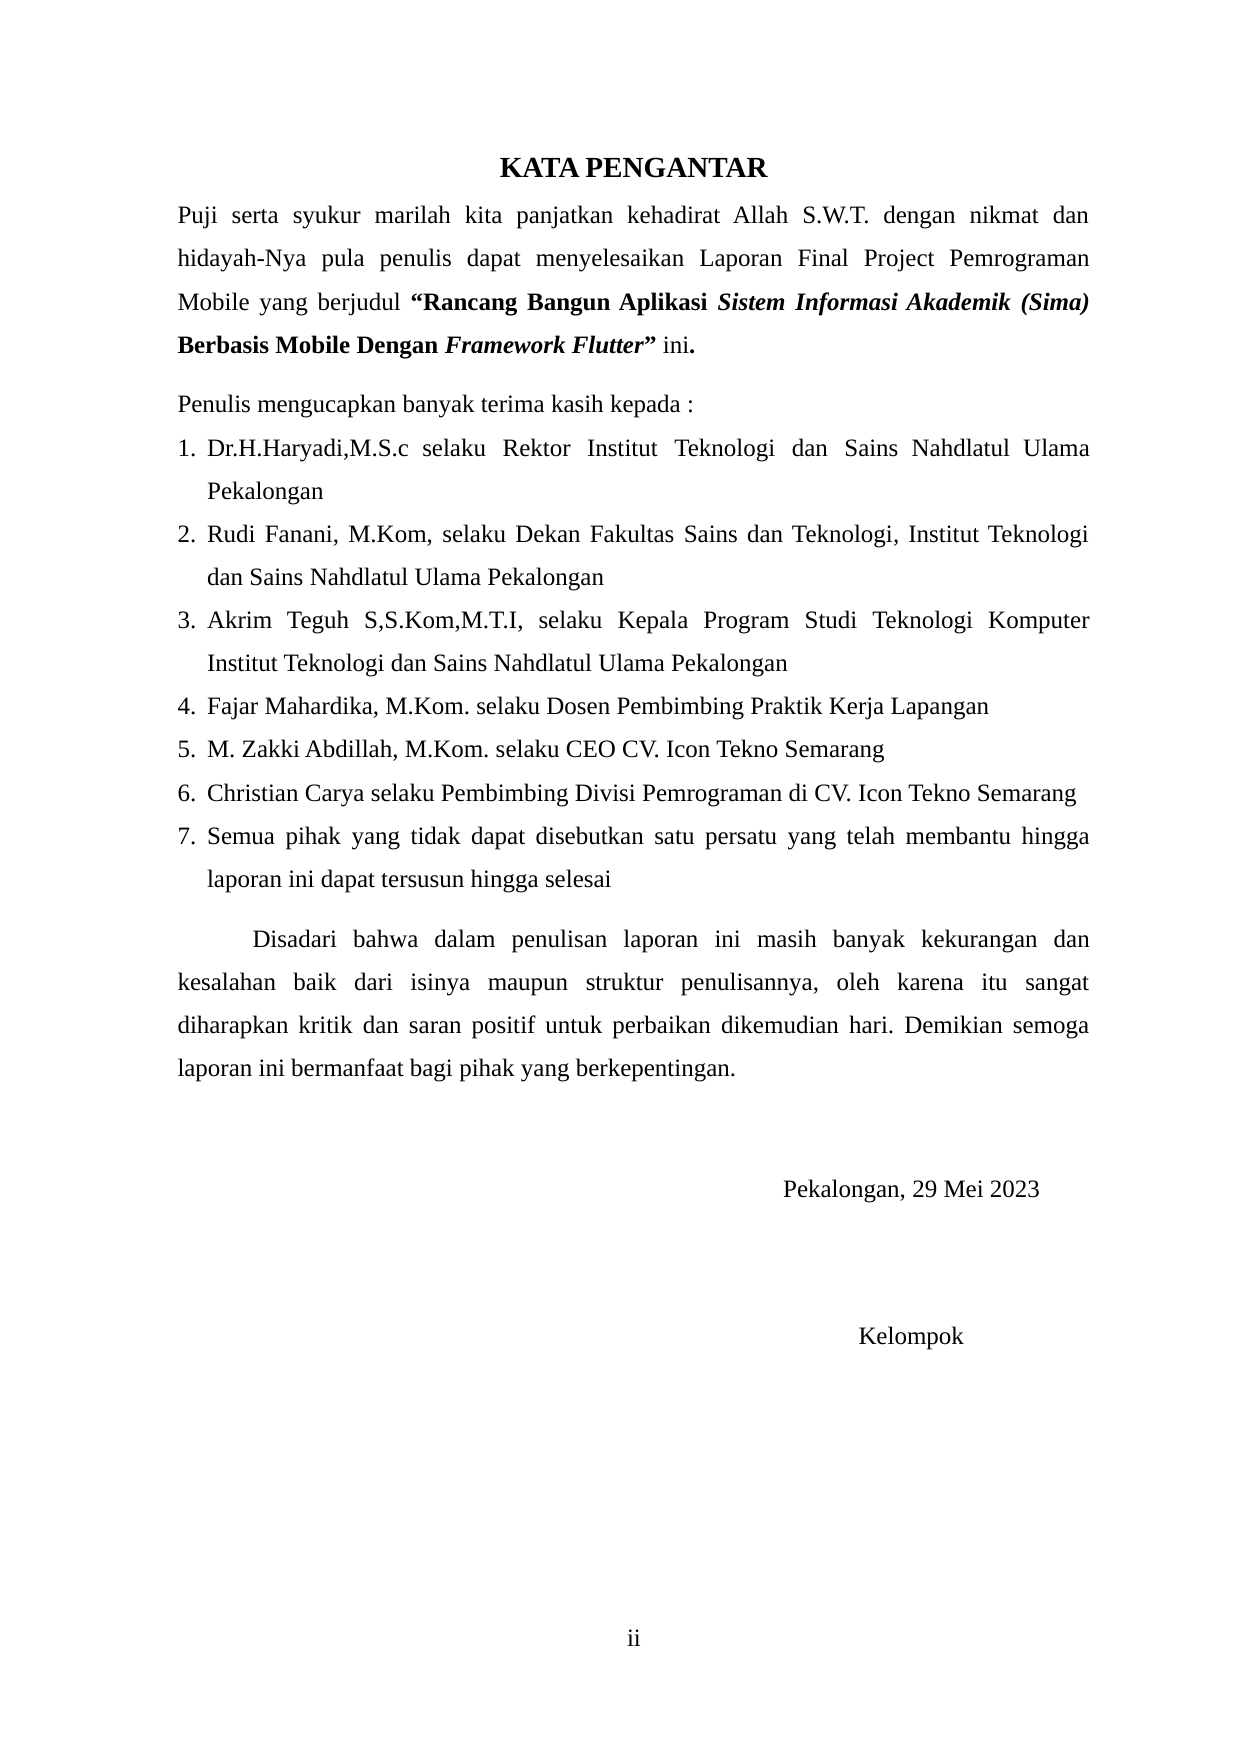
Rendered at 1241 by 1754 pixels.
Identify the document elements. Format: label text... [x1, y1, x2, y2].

list Rudi Fanani, M.Kom, selaku Dekan Fakultas Sains dan Teknologi, Institut Teknologi dan Sains Nahdlatul Ulama Pekalongan [177, 519, 1090, 591]
list Akrim Teguh S,S.Kom,M.T.I, selaku Kepala Program Studi Teknologi Komputer Institut Teknologi dan Sains Nahdlatul Ulama Pekalongan [177, 605, 1090, 677]
list Christian Carya selaku Pembimbing Divisi Pemrograman di CV. Icon Tekno Semarang [177, 778, 1090, 806]
subtitle KATA PENGANTAR [177, 150, 1090, 183]
list Fajar Mahardika, M.Kom. selaku Dosen Pembimbing Praktik Kerja Lapangan [177, 691, 1090, 720]
table_cell Kelompok [772, 1254, 1071, 1364]
text Puji serta syukur marilah kita panjatkan kehadirat Allah S.W.T. dengan nikmat dan hidayah-Nya pula penulis dapat menyelesaikan Laporan Final Project Pemrograman Mobile yang berjudul “Rancang Bangun Aplikasi Sistem Informasi Akademik (Sima) Berbasis Mobile Dengan Framework Flutter” ini. [177, 200, 1090, 358]
text Penulis mengucapkan banyak terima kasih kepada : [177, 389, 1090, 418]
list M. Zakki Abdillah, M.Kom. selaku CEO CV. Icon Tekno Semarang [177, 734, 1090, 763]
table_header Pekalongan, 29 Mei 2023 [772, 1174, 1071, 1254]
text Disadari bahwa dalam penulisan laporan ini masih banyak kekurangan dan kesalahan baik dari isinya maupun struktur penulisannya, oleh karena itu sangat diharapkan kritik dan saran positif untuk perbaikan dikemudian hari. Demikian semoga laporan ini bermanfaat bagi pihak yang berkepentingan. [177, 924, 1090, 1082]
list Dr.H.Haryadi,M.S.c selaku Rektor Institut Teknologi dan Sains Nahdlatul Ulama Pekalongan [177, 433, 1090, 504]
list Semua pihak yang tidak dapat disebutkan satu persatu yang telah membantu hingga laporan ini dapat tersusun hingga selesai [177, 821, 1090, 893]
